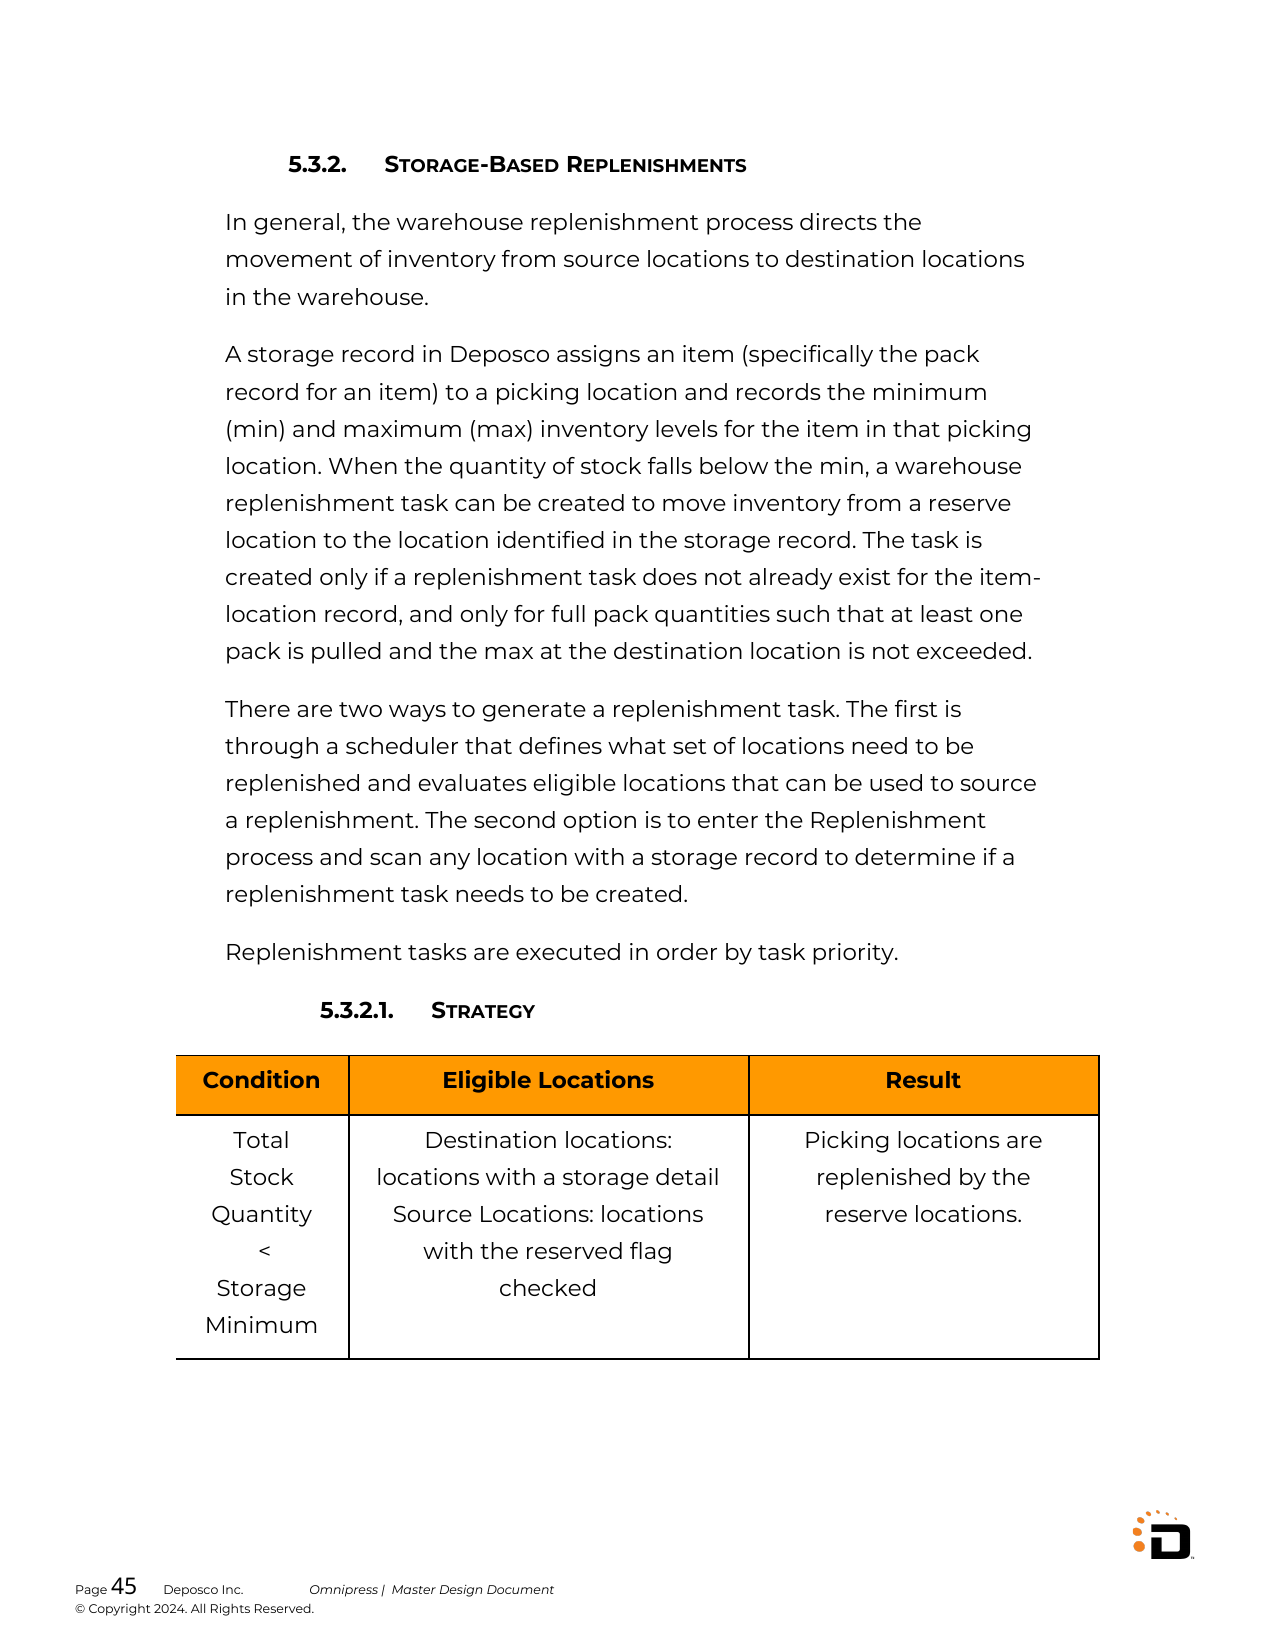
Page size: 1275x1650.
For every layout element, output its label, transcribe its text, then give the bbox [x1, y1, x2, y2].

text In general, the warehouse replenishment process directs the movement of inventory from source locations to destination locations in the warehouse. [225, 209, 1050, 311]
text There are two ways to generate a replenishment task. The first is through a scheduler that defines what set of locations need to be replenished and evaluates eligible locations that can be used to source a replenishment. The second option is to enter the Replenishment process and scan any location with a storage record to determine if a replenishment task needs to be created. [225, 695, 1050, 909]
table_cell Destination locations: locations with a storage detail Source Locations: locations with the reserved flag checked [350, 1116, 748, 1358]
table_cell Total Stock Quantity < Storage Minimum [176, 1116, 348, 1358]
subtitle Storage-Based Replenishments [347, 151, 1050, 179]
table_header Result [750, 1056, 1098, 1114]
table_header Condition [176, 1056, 348, 1114]
subtitle Strategy [394, 997, 1050, 1024]
table_cell Picking locations are replenished by the reserve locations. [750, 1116, 1098, 1358]
picture [1132, 1510, 1195, 1559]
text A storage record in Deposco assigns an item (specifically the pack record for an item) to a picking location and records the minimum (min) and maximum (max) inventory levels for the item in that picking location. When the quantity of stock falls below the min, a warehouse replenishment task can be created to move inventory from a reserve location to the location identified in the storage record. The task is created only if a replenishment task does not already exist for the item-location record, and only for full pack quantities such that at least one pack is pulled and the max at the destination location is not exceeded. [225, 341, 1050, 665]
text Replenishment tasks are executed in order by task priority. [225, 939, 1050, 967]
table_header Eligible Locations [350, 1056, 748, 1114]
